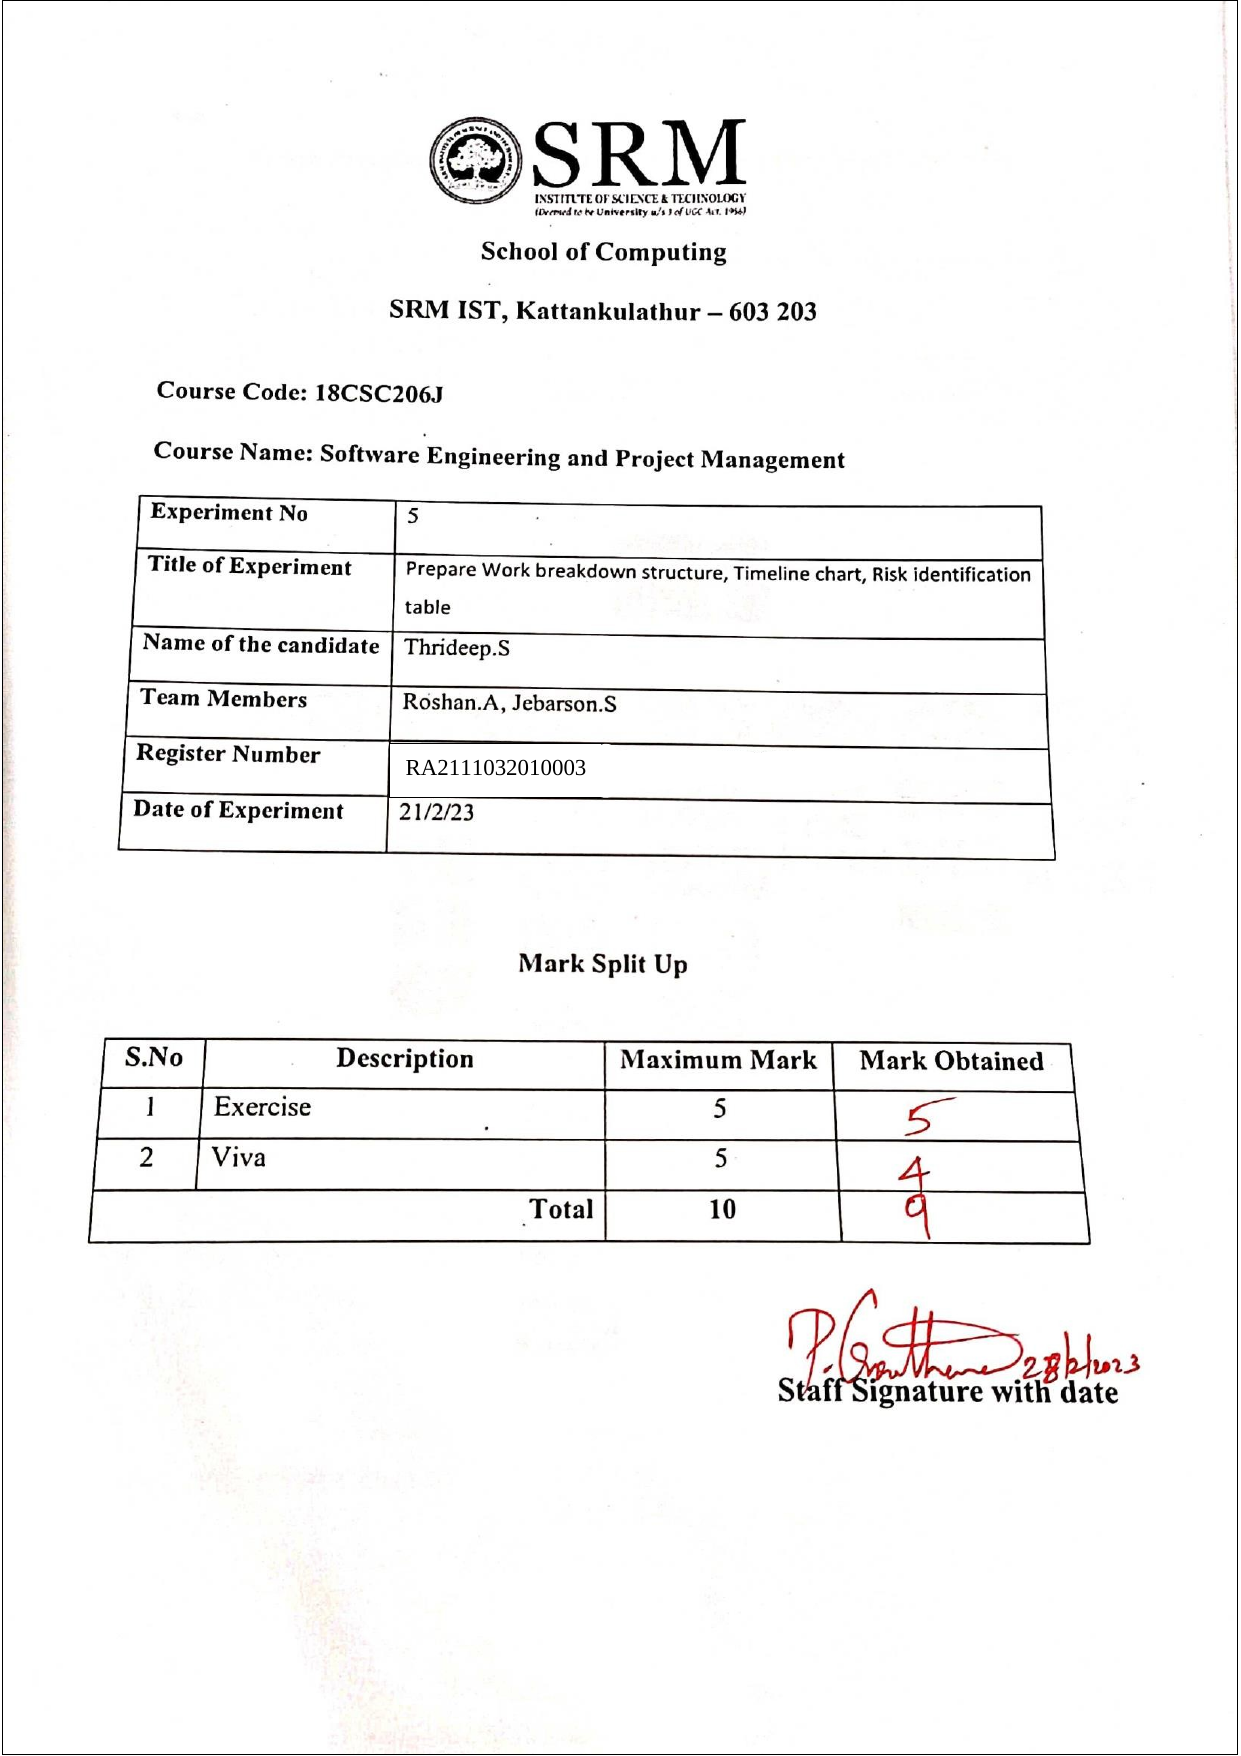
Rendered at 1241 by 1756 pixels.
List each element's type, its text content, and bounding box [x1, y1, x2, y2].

text RA2111032010003 [405, 754, 1065, 781]
picture [3, 1, 1237, 1754]
